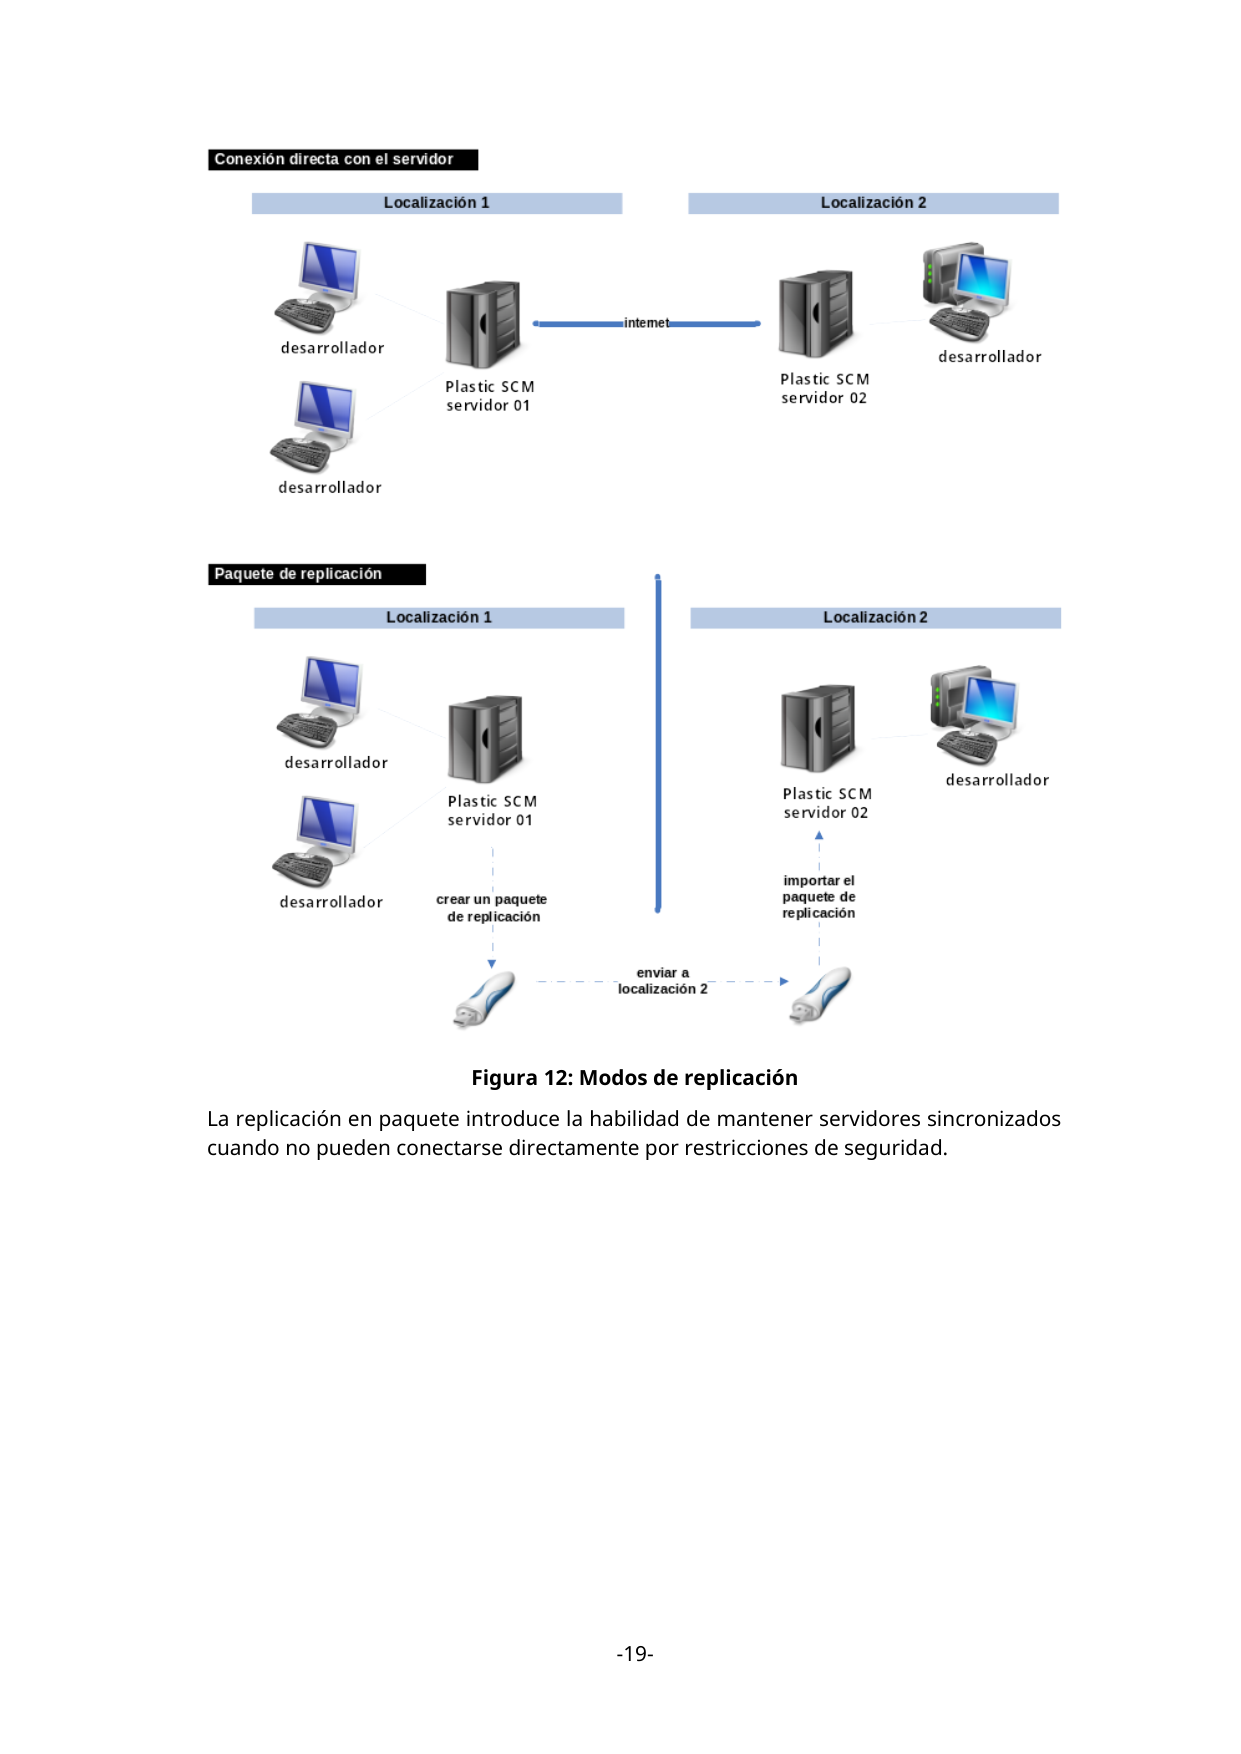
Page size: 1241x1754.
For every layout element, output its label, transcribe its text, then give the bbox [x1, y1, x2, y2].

text La replicación en paquete introduce la habilidad de mantener servidores sincronizados cuando no pueden conectarse directamente por restricciones de seguridad. [207, 1104, 1063, 1161]
text Figura 12: Modos de replicación [207, 1063, 1063, 1092]
